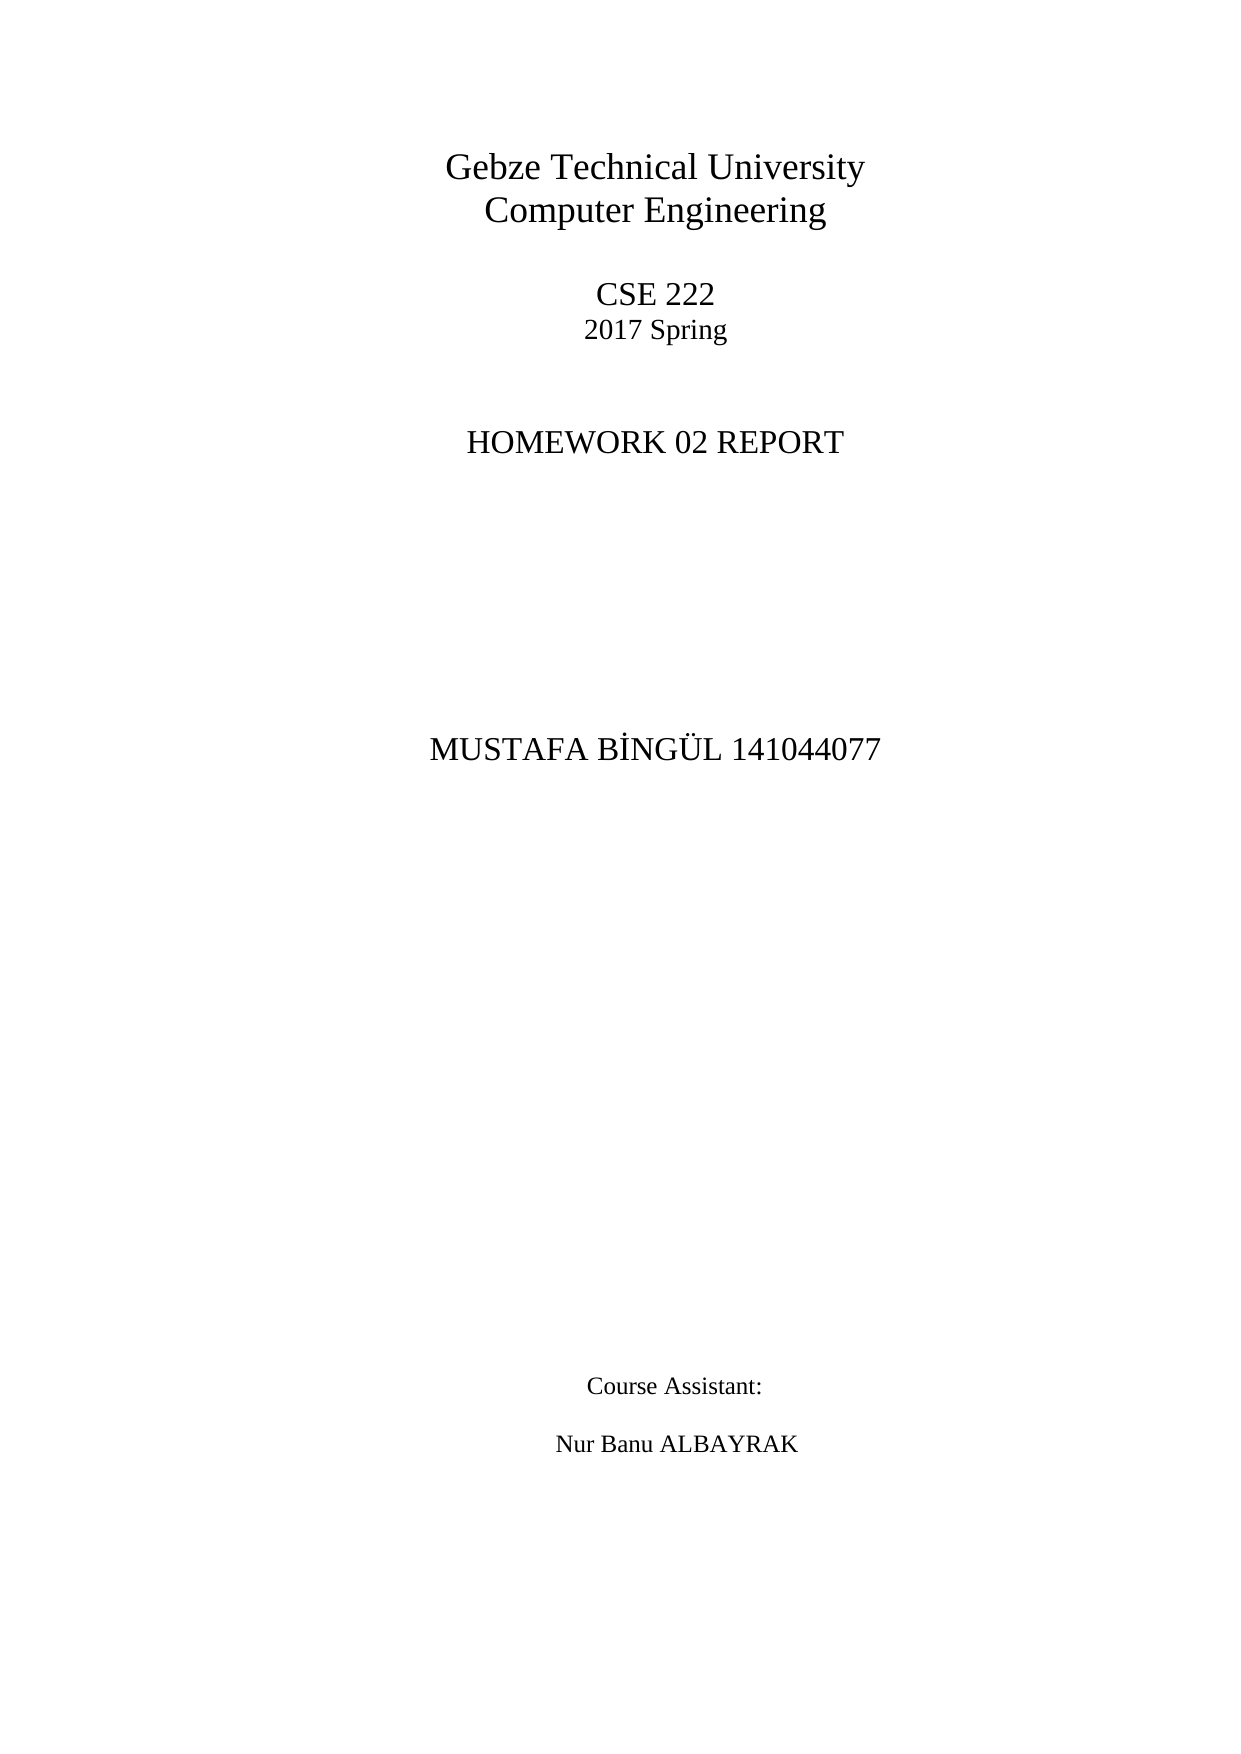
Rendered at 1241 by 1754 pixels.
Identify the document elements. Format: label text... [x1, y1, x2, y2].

text 2017 Spring [369, 312, 942, 346]
text HOMEWORK 02 REPORT [368, 422, 942, 461]
text MUSTAFA BİNGÜL 141044077 [368, 729, 942, 768]
text Gebze Technical University Computer Engineering [369, 144, 942, 231]
text Course Assistant: [461, 1371, 856, 1400]
text Nur Banu ALBAYRAK [386, 1429, 856, 1458]
text CSE 222 [369, 274, 942, 312]
